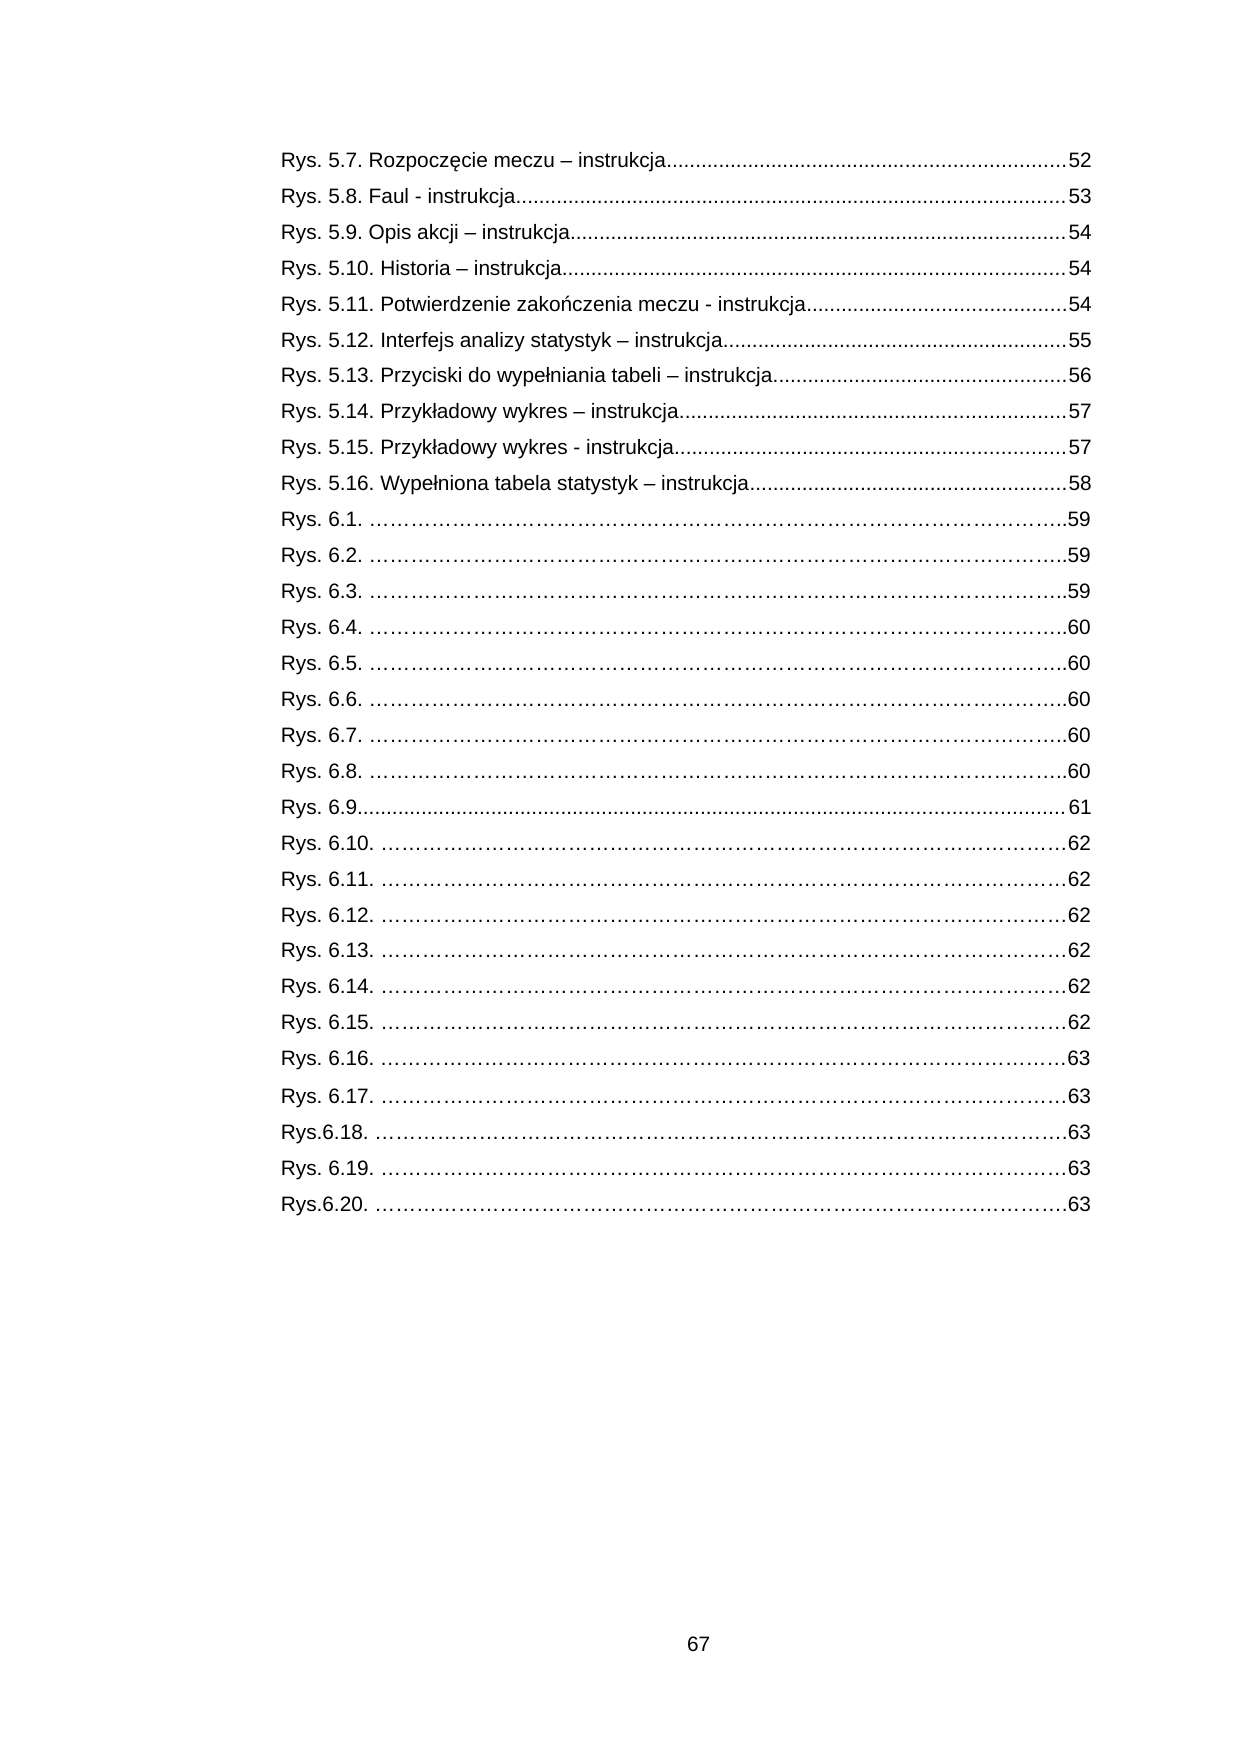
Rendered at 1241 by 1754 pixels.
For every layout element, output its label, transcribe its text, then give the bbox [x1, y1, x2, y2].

text Rys. 5.13. Przyciski do wypełniania tabeli – instrukcja 56 [207, 363, 1092, 387]
text Rys. 6.11. ………………………………………………………………………………………62 [207, 866, 1092, 890]
text Rys. 5.11. Potwierdzenie zakończenia meczu - instrukcja 54 [207, 291, 1092, 315]
text Rys. 6.3. ………………………………………………………………………………………..59 [207, 579, 1092, 603]
text Rys.6.18. ……………………………………………………………………………………….63 [207, 1120, 1092, 1144]
text Rys. 6.9. 61 [207, 794, 1092, 818]
text Rys. 5.10. Historia – instrukcja 54 [207, 256, 1092, 279]
text Rys. 5.14. Przykładowy wykres – instrukcja 57 [207, 399, 1092, 423]
text Rys. 5.16. Wypełniona tabela statystyk – instrukcja 58 [207, 471, 1092, 495]
text Rys. 6.8. ………………………………………………………………………………………..60 [207, 759, 1092, 783]
text Rys.6.20. ……………………………………………………………………………………….63 [207, 1192, 1092, 1216]
text Rys. 6.5. ………………………………………………………………………………………..60 [207, 651, 1092, 675]
text Rys. 6.17. ………………………………………………………………………………………63 [207, 1084, 1092, 1108]
text Rys. 6.7. ………………………………………………………………………………………..60 [207, 723, 1092, 747]
text Rys. 5.9. Opis akcji – instrukcja 54 [207, 219, 1092, 243]
text Rys. 6.1. ………………………………………………………………………………………..59 [207, 507, 1092, 531]
text Rys. 6.15. ………………………………………………………………………………………62 [207, 1010, 1092, 1034]
text Rys. 6.19. ………………………………………………………………………………………63 [207, 1156, 1092, 1180]
text Rys. 5.7. Rozpoczęcie meczu – instrukcja 52 [207, 148, 1092, 172]
text Rys. 6.6. ………………………………………………………………………………………..60 [207, 687, 1092, 711]
text Rys. 6.2. ………………………………………………………………………………………..59 [207, 543, 1092, 567]
text Rys. 6.14. ………………………………………………………………………………………62 [207, 974, 1092, 998]
text Rys. 6.12. ………………………………………………………………………………………62 [207, 902, 1092, 926]
text Rys. 6.16. ………………………………………………………………………………………63 [207, 1046, 1092, 1070]
text Rys. 5.8. Faul - instrukcja 53 [207, 184, 1092, 208]
text Rys. 5.15. Przykładowy wykres - instrukcja 57 [207, 435, 1092, 459]
text Rys. 5.12. Interfejs analizy statystyk – instrukcja 55 [207, 327, 1092, 351]
text Rys. 6.13. ………………………………………………………………………………………62 [207, 938, 1092, 962]
text Rys. 6.4. ………………………………………………………………………………………..60 [207, 615, 1092, 639]
text Rys. 6.10. ………………………………………………………………………………………62 [207, 831, 1092, 854]
